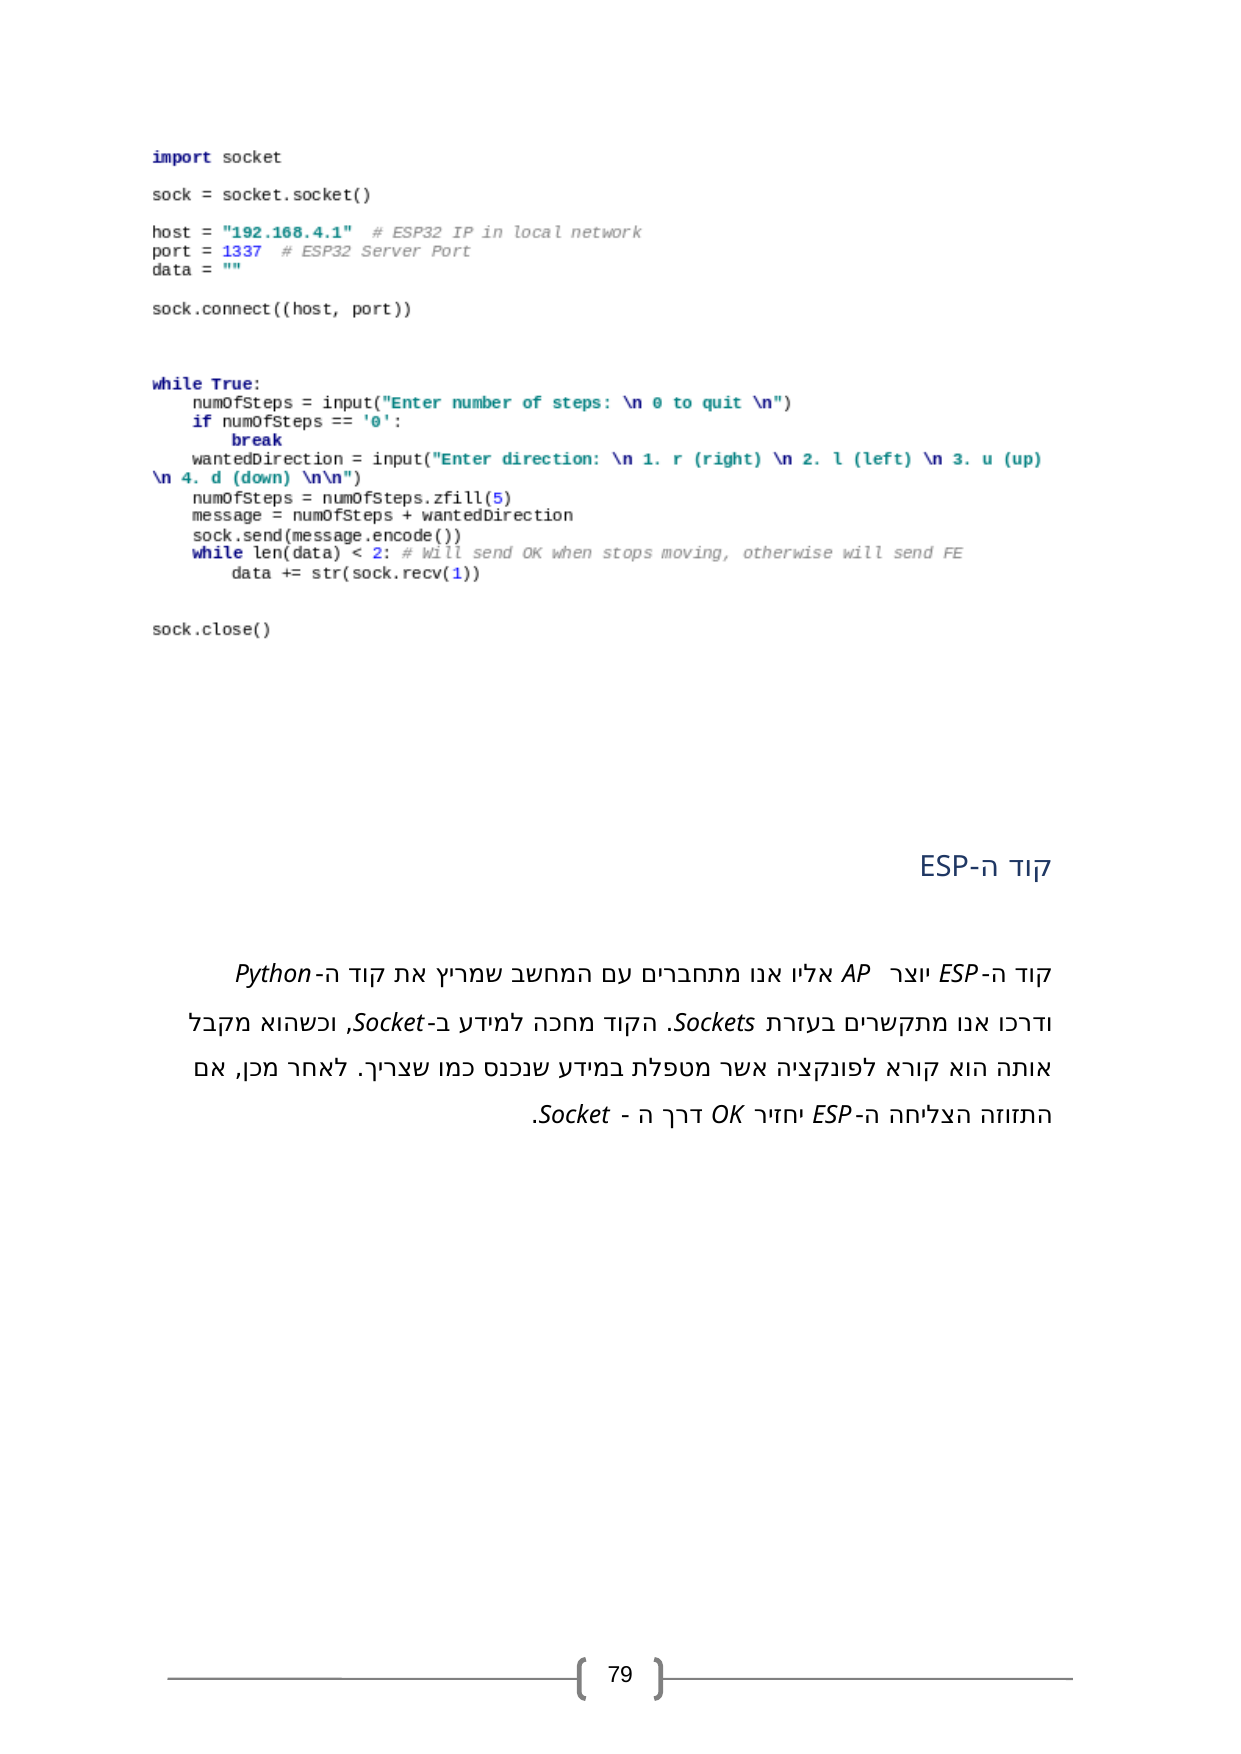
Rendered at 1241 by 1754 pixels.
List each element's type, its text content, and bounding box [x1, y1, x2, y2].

text קוד ה-ESP יוצר AP אליו אנו מתחברים עם המחשב שמריץ את קוד ה-Python ודרכו אנו מתקשרים בעזרת Sockets. הקוד מחכה למידע ב-Socket, וכשהוא מקבל אותה הוא קורא לפונקציה אשר מטפלת במידע שנכנס כמו שצריך. לאחר מכן, אם התזוזה הצליחה ה-ESP יחזיר OK דרך ה - Socket. [187, 956, 1053, 1131]
subtitle קוד ה-ESP [187, 845, 1053, 885]
